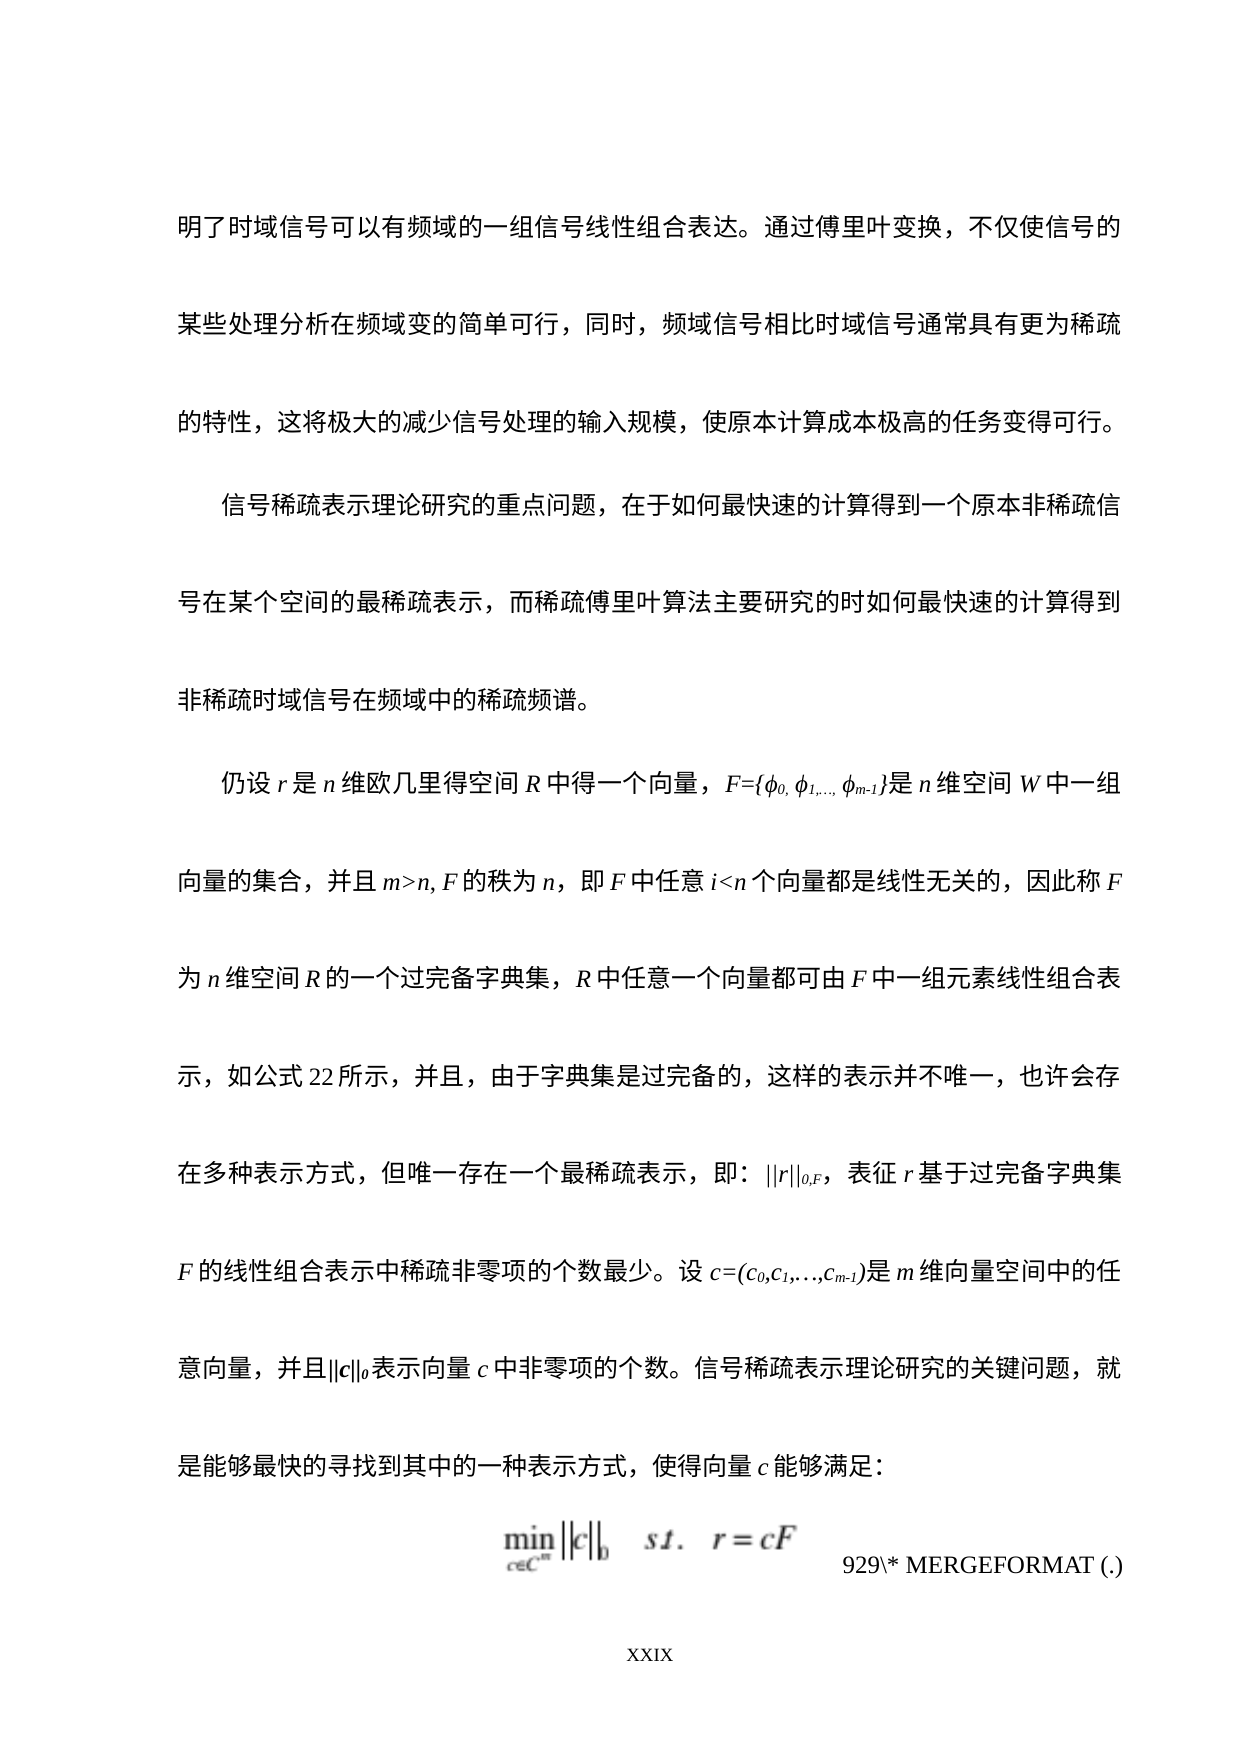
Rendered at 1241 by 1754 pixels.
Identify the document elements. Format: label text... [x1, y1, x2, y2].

text 仍设r是n维欧几里得空间R中得一个向量，F={ϕ0, ϕ1,…, ϕm-1}是n维空间W中一组向量的集合，并且m>n, F的秩为n，即F中任意i<n个向量都是线性无关的，因此称F为n维空间R的一个过完备字典集，R中任意一个向量都可由F中一组元素线性组合表示，如公式所示，并且，由于字典集是过完备的，这样的表示并不唯一，也许会存在多种表示方式，但唯一存在一个最稀疏表示，即：||r||0,F，表征r基于过完备字典集F的线性组合表示中稀疏非零项的个数最少。设c=(c0,c1,…,cm-1)是m维向量空间中的任意向量，并且||c||0表示向量c中非零项的个数。信号稀疏表示理论研究的关键问题，就是能够最快的寻找到其中的一种表示方式，使得向量c能够满足： [177, 749, 1122, 1497]
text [177, 193, 1122, 453]
text 信号稀疏表示理论研究的重点问题，在于如何最快速的计算得到一个原本非稀疏信号在某个空间的最稀疏表示，而稀疏傅里叶算法主要研究的时如何最快速的计算得到非稀疏时域信号在频域中的稀疏频谱。 [177, 471, 1122, 731]
